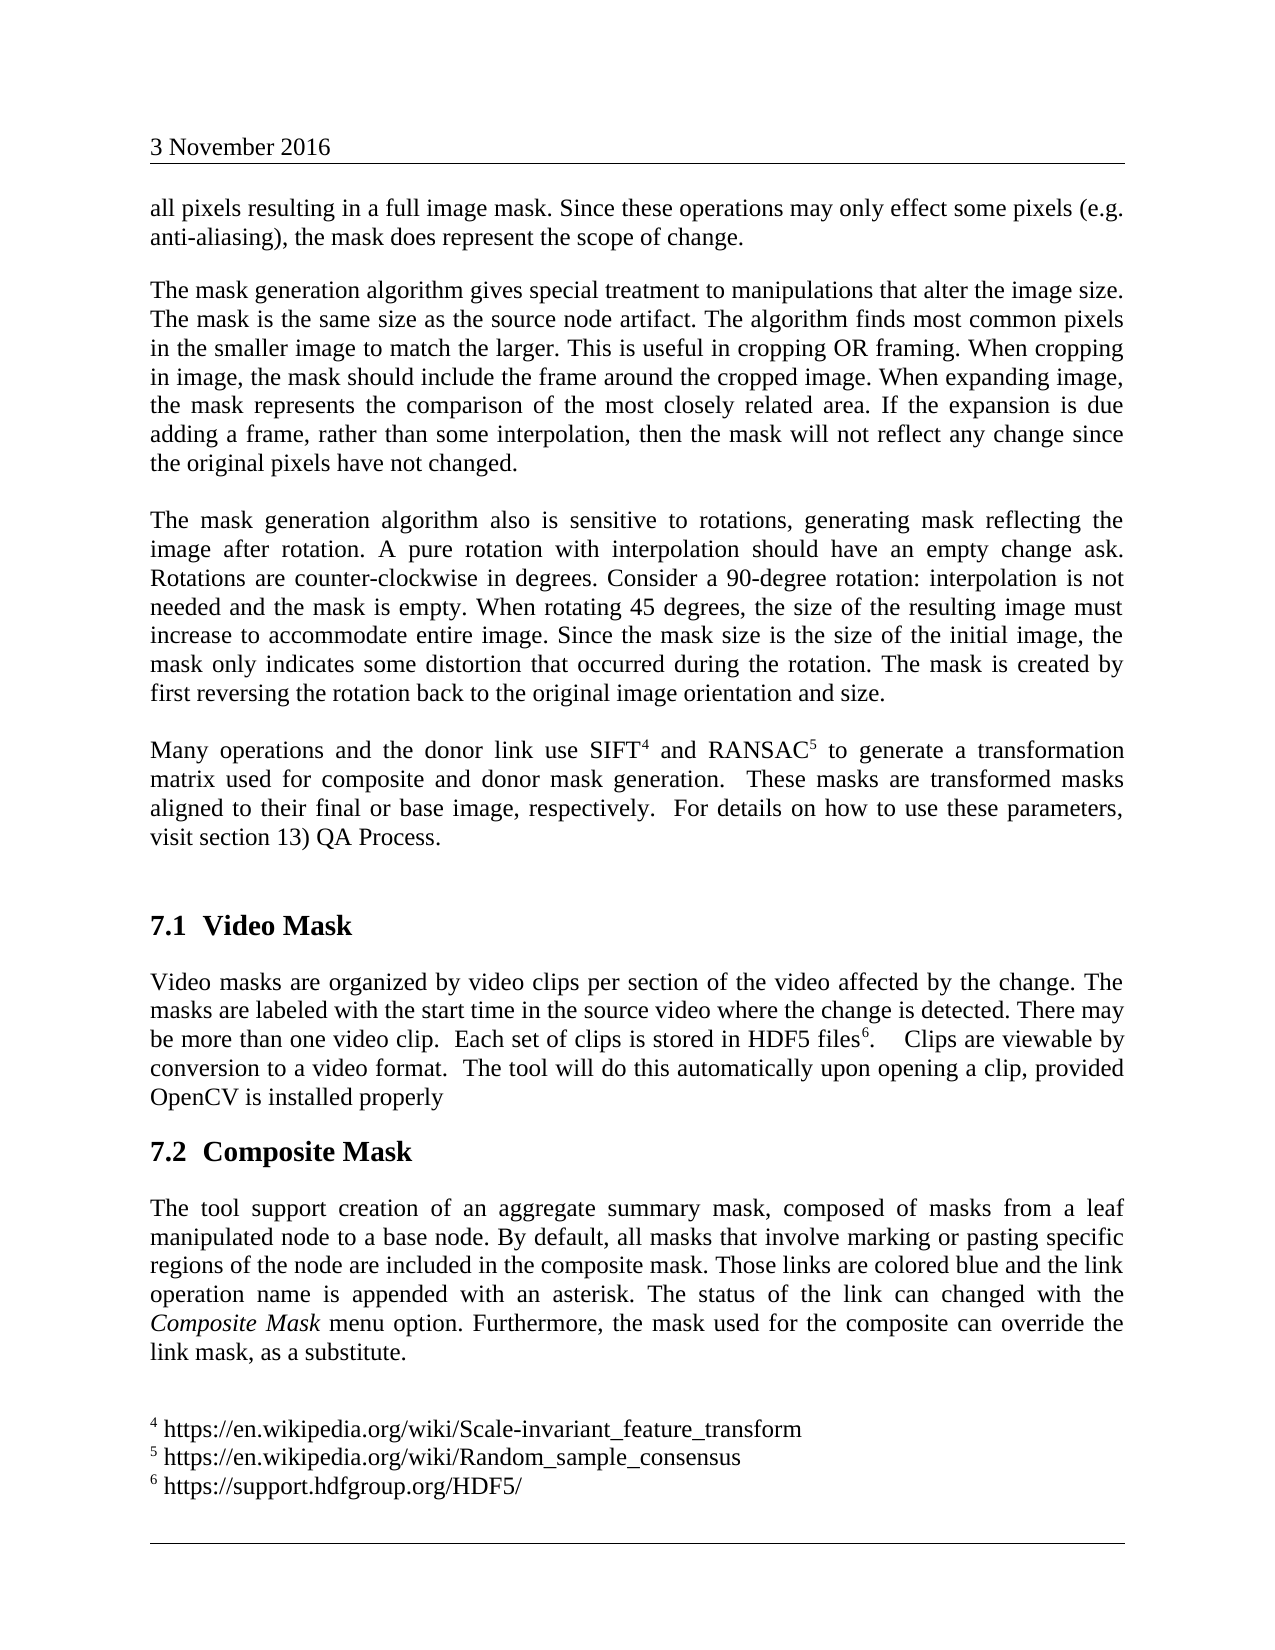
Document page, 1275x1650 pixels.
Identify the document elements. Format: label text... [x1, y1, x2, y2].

text Many operations and the donor link use SIFT and RANSAC to generate a transformation matrix used for composite and donor mask generation. These masks are transformed masks aligned to their final or base image, respectively. For details on how to use these parameters, visit section 13) QA Process. [150, 736, 1125, 851]
text The tool support creation of an aggregate summary mask, composed of masks from a leaf manipulated node to a base node. By default, all masks that involve marking or pasting specific regions of the node are included in the composite mask. Those links are colored blue and the link operation name is appended with an asterisk. The status of the link can changed with the Composite Mask menu option. Furthermore, the mask used for the composite can override the link mask, as a substitute. [150, 1193, 1125, 1366]
text The mask generation algorithm gives special treatment to manipulations that alter the image size. The mask is the same size as the source node artifact. The algorithm finds most common pixels in the smaller image to match the larger. This is useful in cropping OR framing. When cropping in image, the mask should include the frame around the cropped image. When expanding image, the mask represents the comparison of the most closely related area. If the expansion is due adding a frame, rather than some interpolation, then the mask will not reflect any change since the original pixels have not changed. [150, 276, 1125, 477]
subtitle Composite Mask [150, 1134, 1125, 1168]
text The mask generation algorithm also is sensitive to rotations, generating mask reflecting the image after rotation. A pure rotation with interpolation should have an empty change ask. Rotations are counter-clockwise in degrees. Consider a 90-degree rotation: interpolation is not needed and the mask is empty. When rotating 45 degrees, the size of the resulting image must increase to accommodate entire image. Since the mask size is the size of the initial image, the mask only indicates some distortion that occurred during the rotation. The mask is created by first reversing the rotation back to the original image orientation and size. [150, 506, 1125, 707]
text Video masks are organized by video clips per section of the video affected by the change. The masks are labeled with the start time in the source video where the change is detected. There may be more than one video clip. Each set of clips is stored in HDF5 files. Clips are viewable by conversion to a video format. The tool will do this automatically upon opening a clip, provided OpenCV is installed properly [150, 967, 1125, 1110]
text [150, 193, 1125, 251]
subtitle Video Mask [150, 908, 1125, 942]
